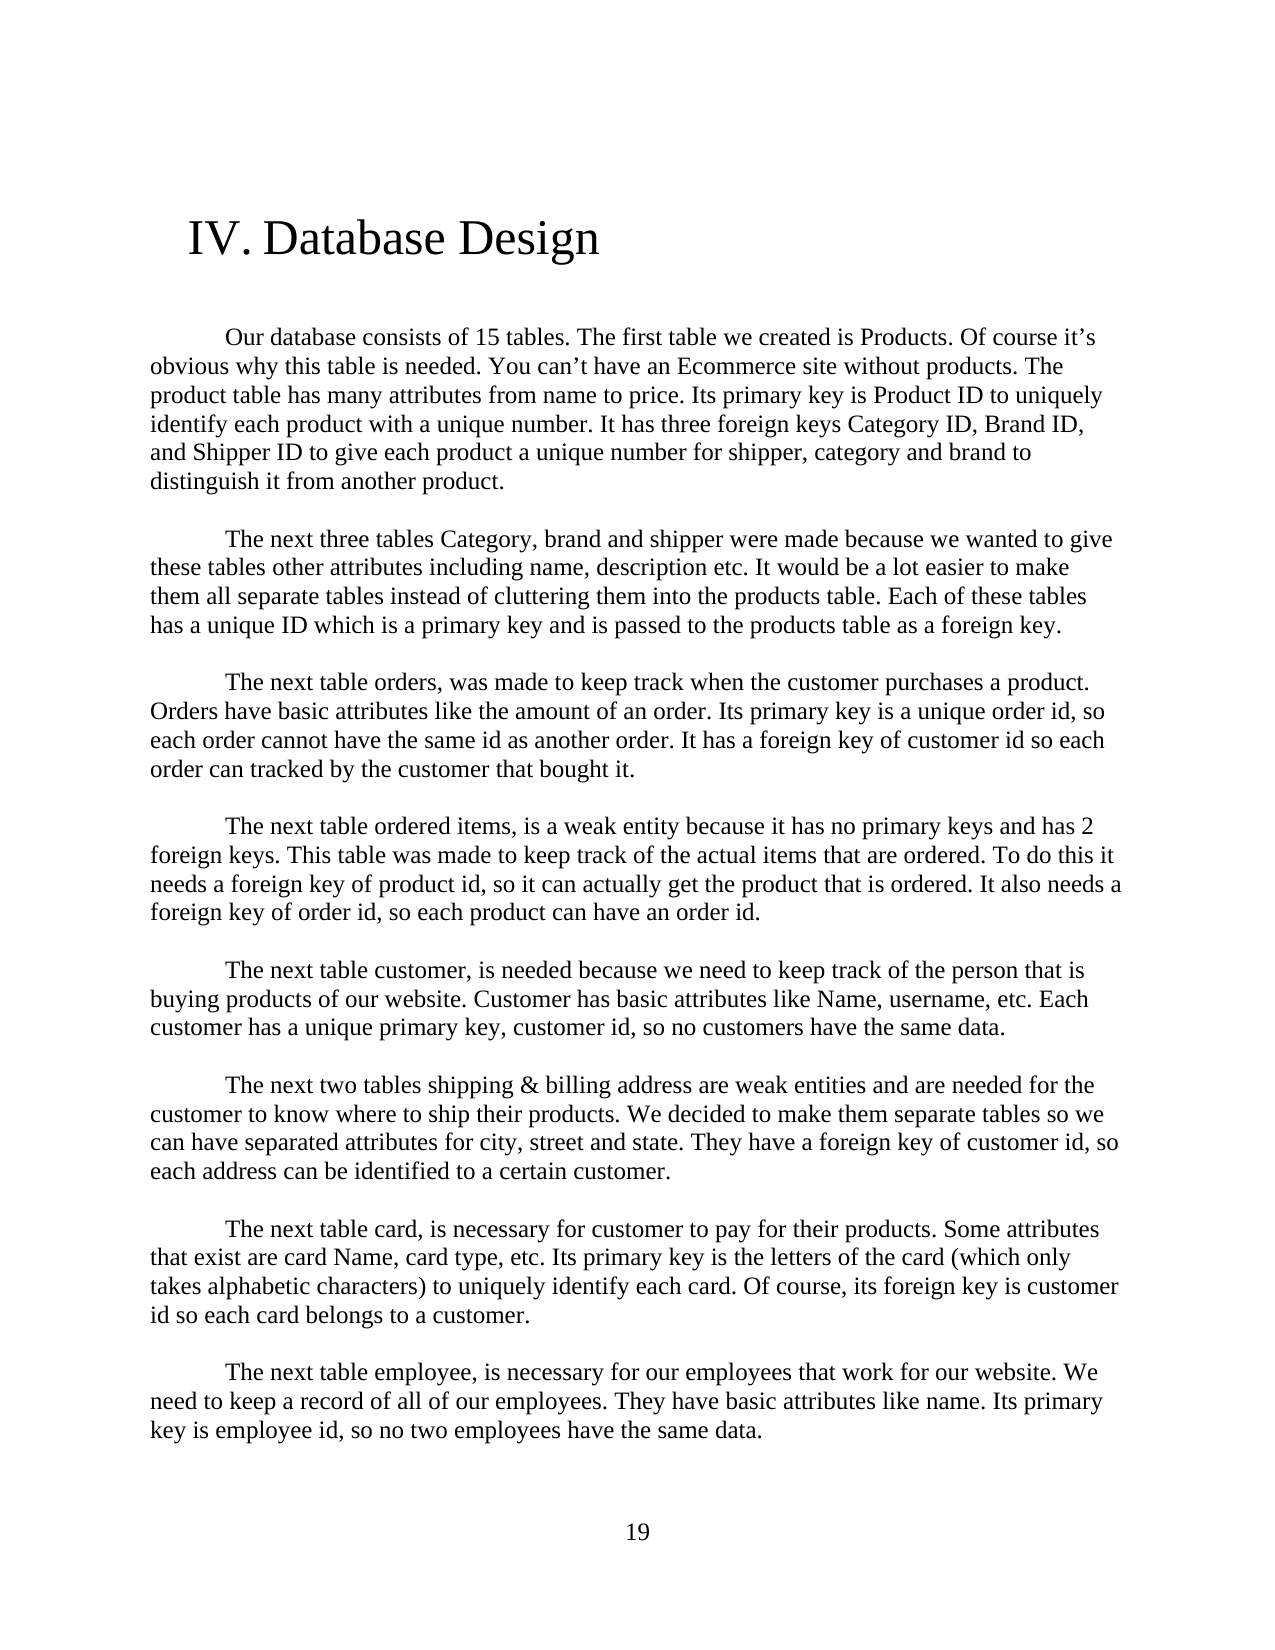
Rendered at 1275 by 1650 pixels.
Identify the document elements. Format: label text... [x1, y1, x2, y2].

list Our database consists of 15 tables. The first table we created is Products. Of course it’s obvious why this table is needed. You can’t have an Ecommerce site without products. The product table has many attributes from name to price. Its primary key is Product ID to uniquely identify each product with a unique number. It has three foreign keys Category ID, Brand ID, and Shipper ID to give each product a unique number for shipper, category and brand to distinguish it from another product. [150, 322, 1125, 495]
list The next two tables shipping & billing address are weak entities and are needed for the customer to know where to ship their products. We decided to make them separate tables so we can have separated attributes for city, street and state. They have a foreign key of customer id, so each address can be identified to a certain customer. [150, 1070, 1125, 1185]
list The next table employee, is necessary for our employees that work for our website. We need to keep a record of all of our employees. They have basic attributes like name. Its primary key is employee id, so no two employees have the same data. [150, 1357, 1125, 1444]
list The next table ordered items, is a weak entity because it has no primary keys and has 2 foreign keys. This table was made to keep track of the actual items that are ordered. To do this it needs a foreign key of product id, so it can actually get the product that is ordered. It also needs a foreign key of order id, so each product can have an order id. [150, 811, 1125, 926]
list The next table orders, was made to keep track when the customer purchases a product. Orders have basic attributes like the amount of an order. Its primary key is a unique order id, so each order cannot have the same id as another order. It has a foreign key of customer id so each order can tracked by the customer that bought it. [150, 667, 1125, 782]
list The next three tables Category, brand and shipper were made because we wanted to give these tables other attributes including name, description etc. It would be a lot easier to make them all separate tables instead of cluttering them into the products table. Each of these tables has a unique ID which is a primary key and is passed to the products table as a foreign key. [150, 524, 1125, 639]
list The next table card, is necessary for customer to pay for their products. Some attributes that exist are card Name, card type, etc. Its primary key is the letters of the card (which only takes alphabetic characters) to uniquely identify each card. Of course, its foreign key is customer id so each card belongs to a customer. [150, 1214, 1125, 1329]
list Database Design [187, 207, 1125, 265]
list The next table customer, is needed because we need to keep track of the person that is buying products of our website. Customer has basic attributes like Name, username, etc. Each customer has a unique primary key, customer id, so no customers have the same data. [150, 955, 1125, 1041]
